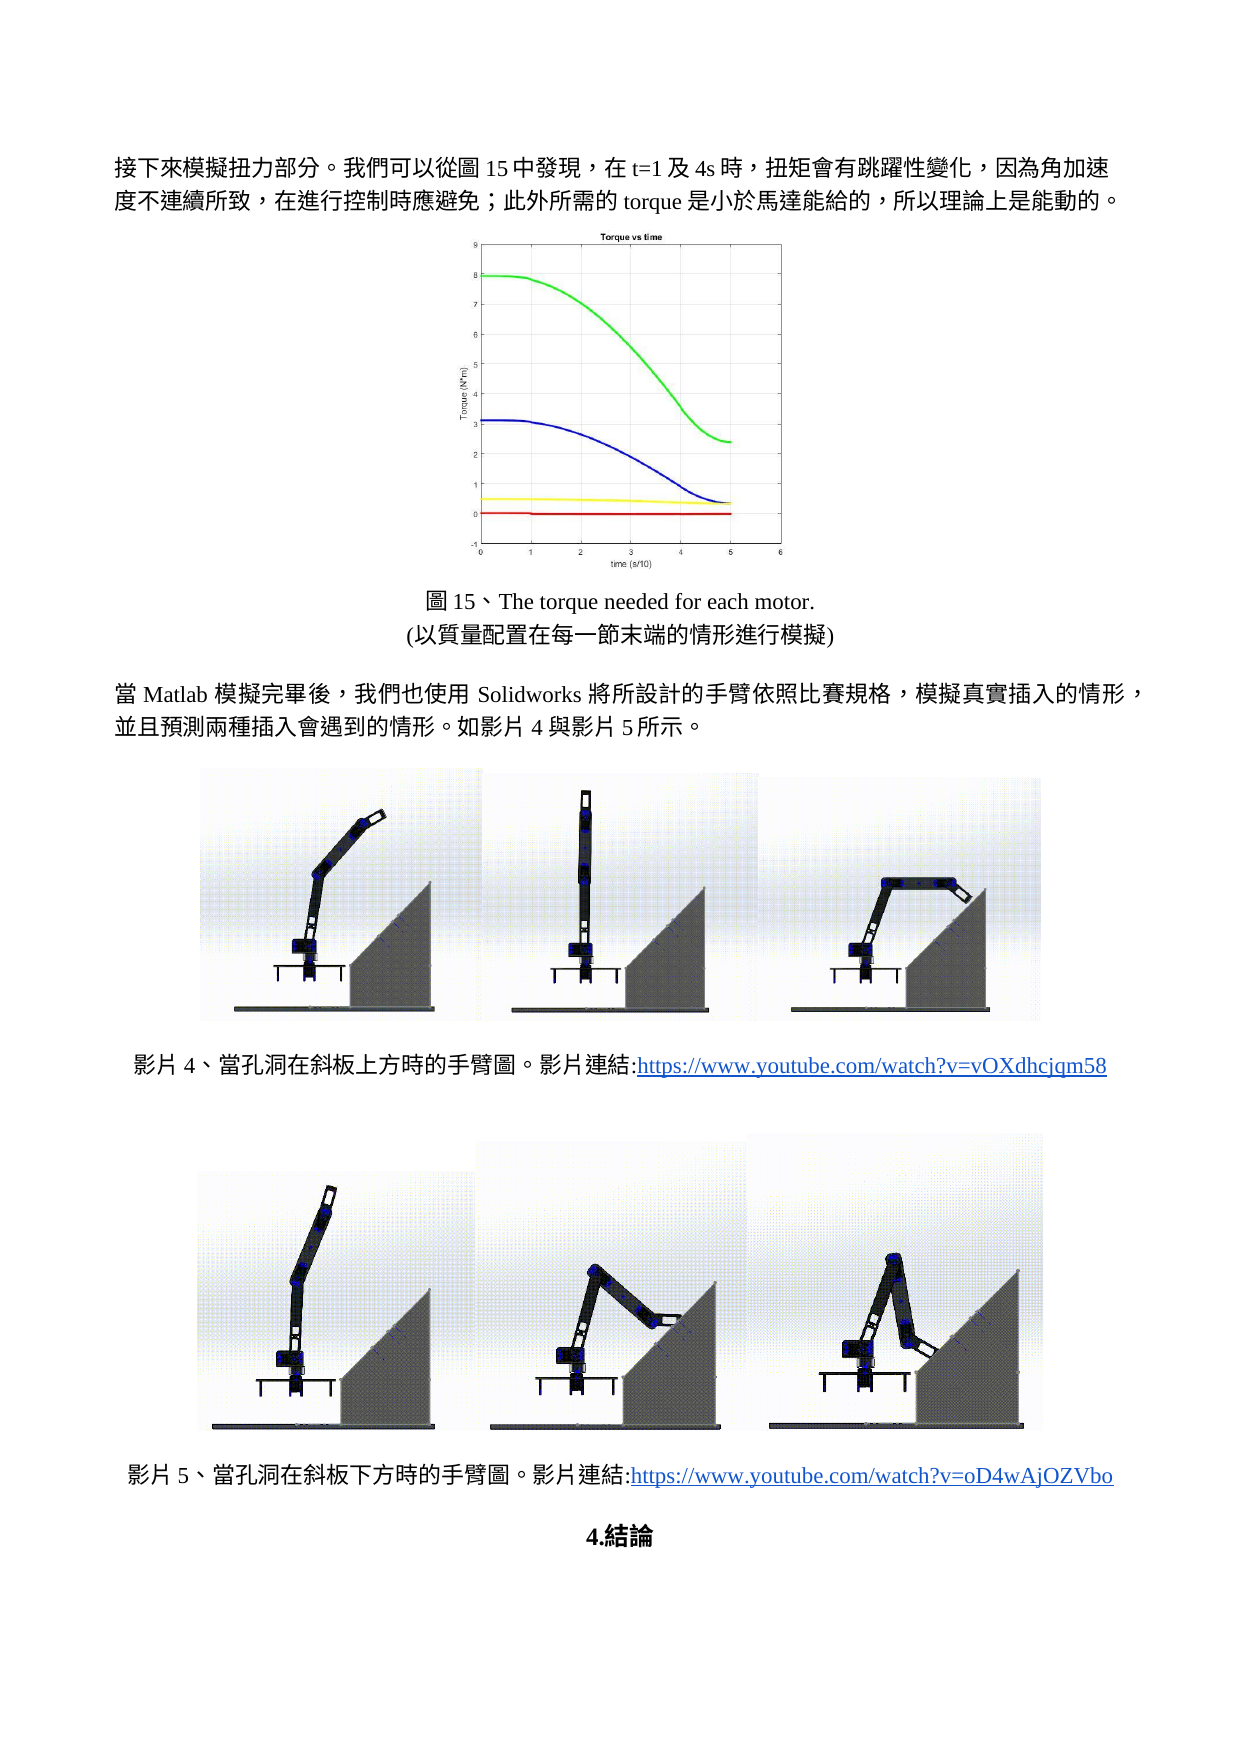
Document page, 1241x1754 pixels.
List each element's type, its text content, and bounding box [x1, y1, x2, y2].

picture [197, 1133, 1044, 1431]
text 4.結論 [114, 1516, 1126, 1552]
text 接下來模擬扭力部分。我們可以從圖15中發現，在t=1及4s時，扭矩會有跳躍性變化，因為角加速度不連續所致，在進行控制時應避免；此外所需的 torque 是小於馬達能給的，所以理論上是能動的。 [114, 150, 1126, 216]
text 當 Matlab 模擬完畢後，我們也使用 Solidworks 將所設計的手臂依照比賽規格，模擬真實插入的情形，並且預測兩種插入會遇到的情形。如影片4 與影片5所示。 [114, 676, 1126, 742]
text (以質量配置在每一節末端的情形進行模擬) [114, 616, 1126, 650]
picture [200, 768, 1041, 1021]
picture [331, 216, 910, 584]
text 影片4、當孔洞在斜板上方時的手臂圖。影片連結:https://www.youtube.com/watch?v=vOXdhcjqm58 [114, 1047, 1126, 1081]
text 影片5、當孔洞在斜板下方時的手臂圖。影片連結:https://www.youtube.com/watch?v=oD4wAjOZVbo [114, 1457, 1126, 1490]
text 圖15、The torque needed for each motor. [114, 583, 1126, 616]
